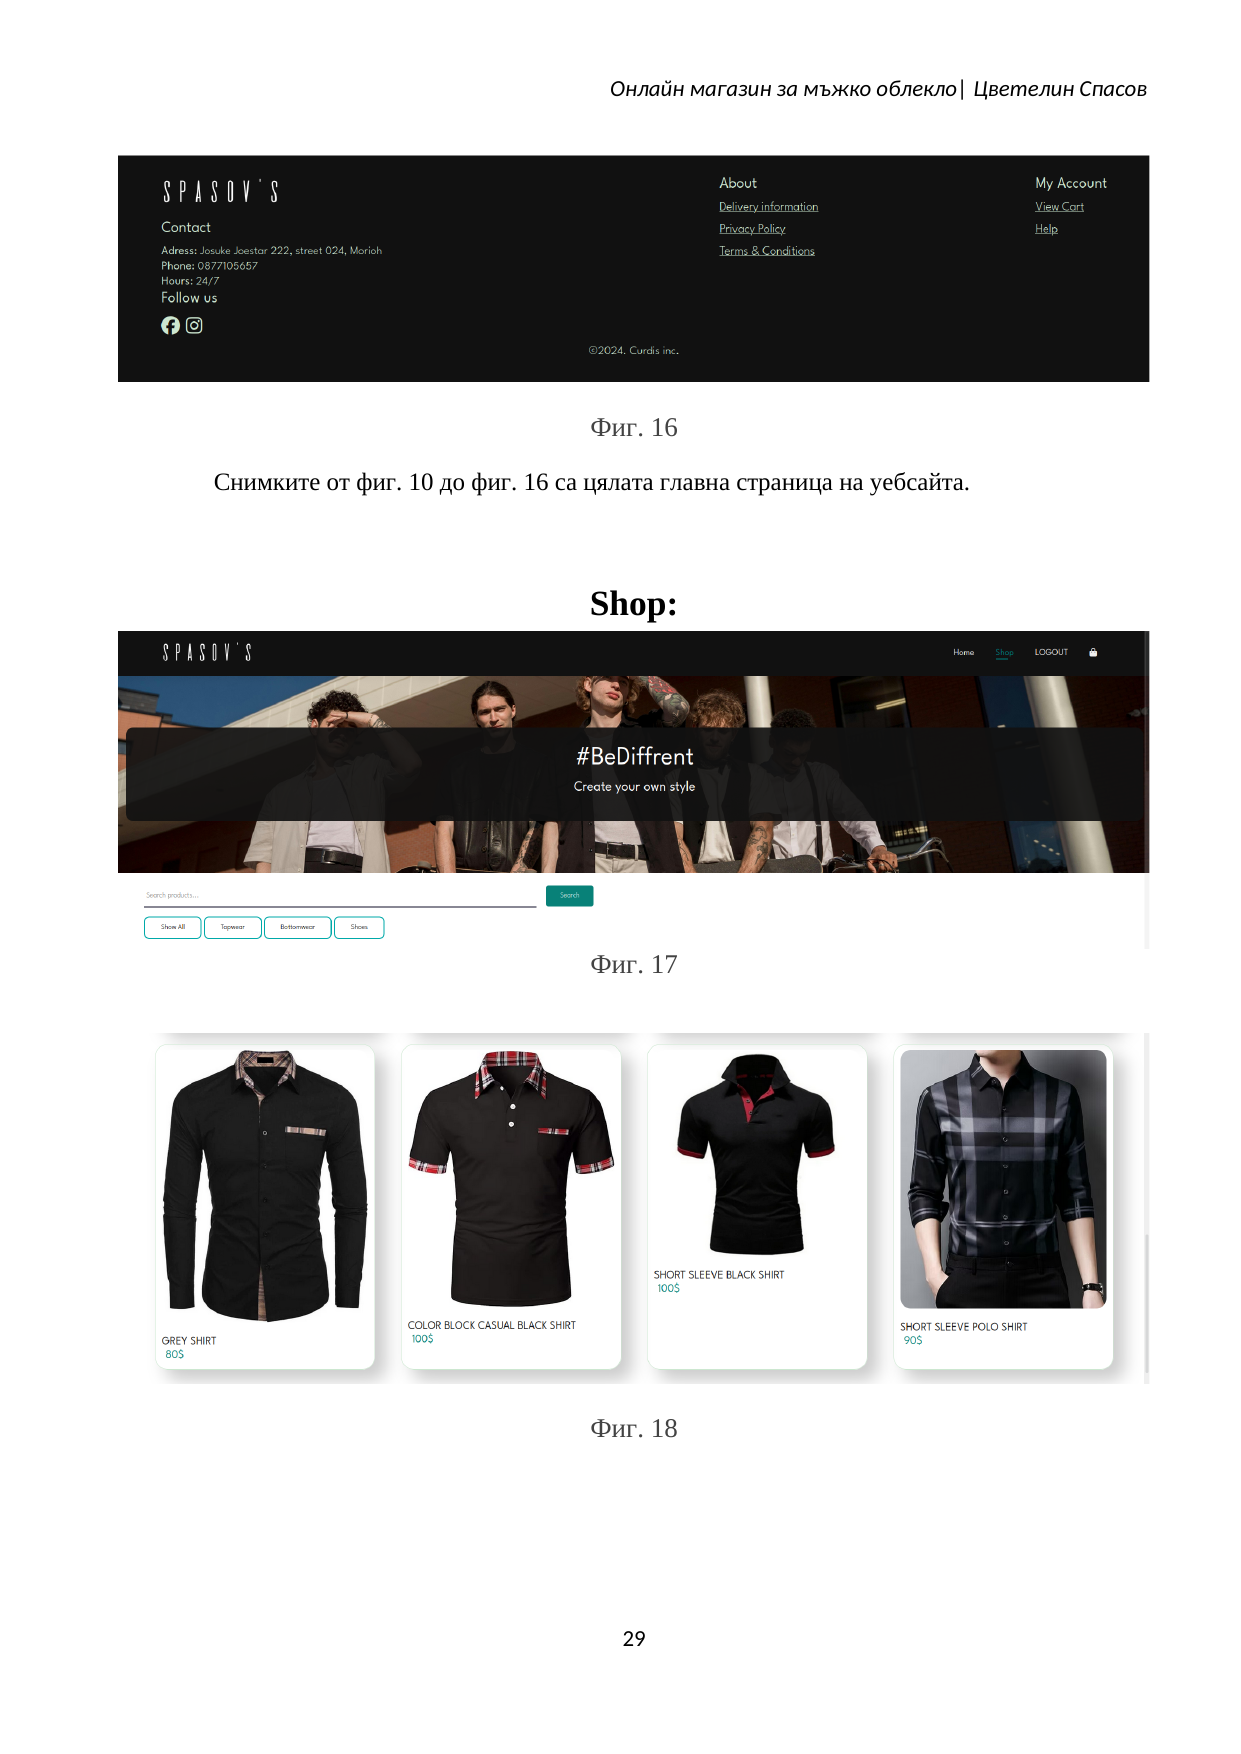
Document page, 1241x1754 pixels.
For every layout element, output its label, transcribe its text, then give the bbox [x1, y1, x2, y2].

text Фиг. 18 [118, 1413, 1149, 1444]
text Фиг. 16 [118, 411, 1149, 442]
text Фиг. 17 [118, 949, 1149, 980]
subtitle Shop: [118, 583, 1149, 623]
text Снимките от фиг. 10 до фиг. 16 са цялата главна страница на уебсайта. [118, 467, 1149, 496]
picture [118, 155, 1150, 382]
picture [118, 631, 1150, 949]
picture [118, 1033, 1150, 1384]
